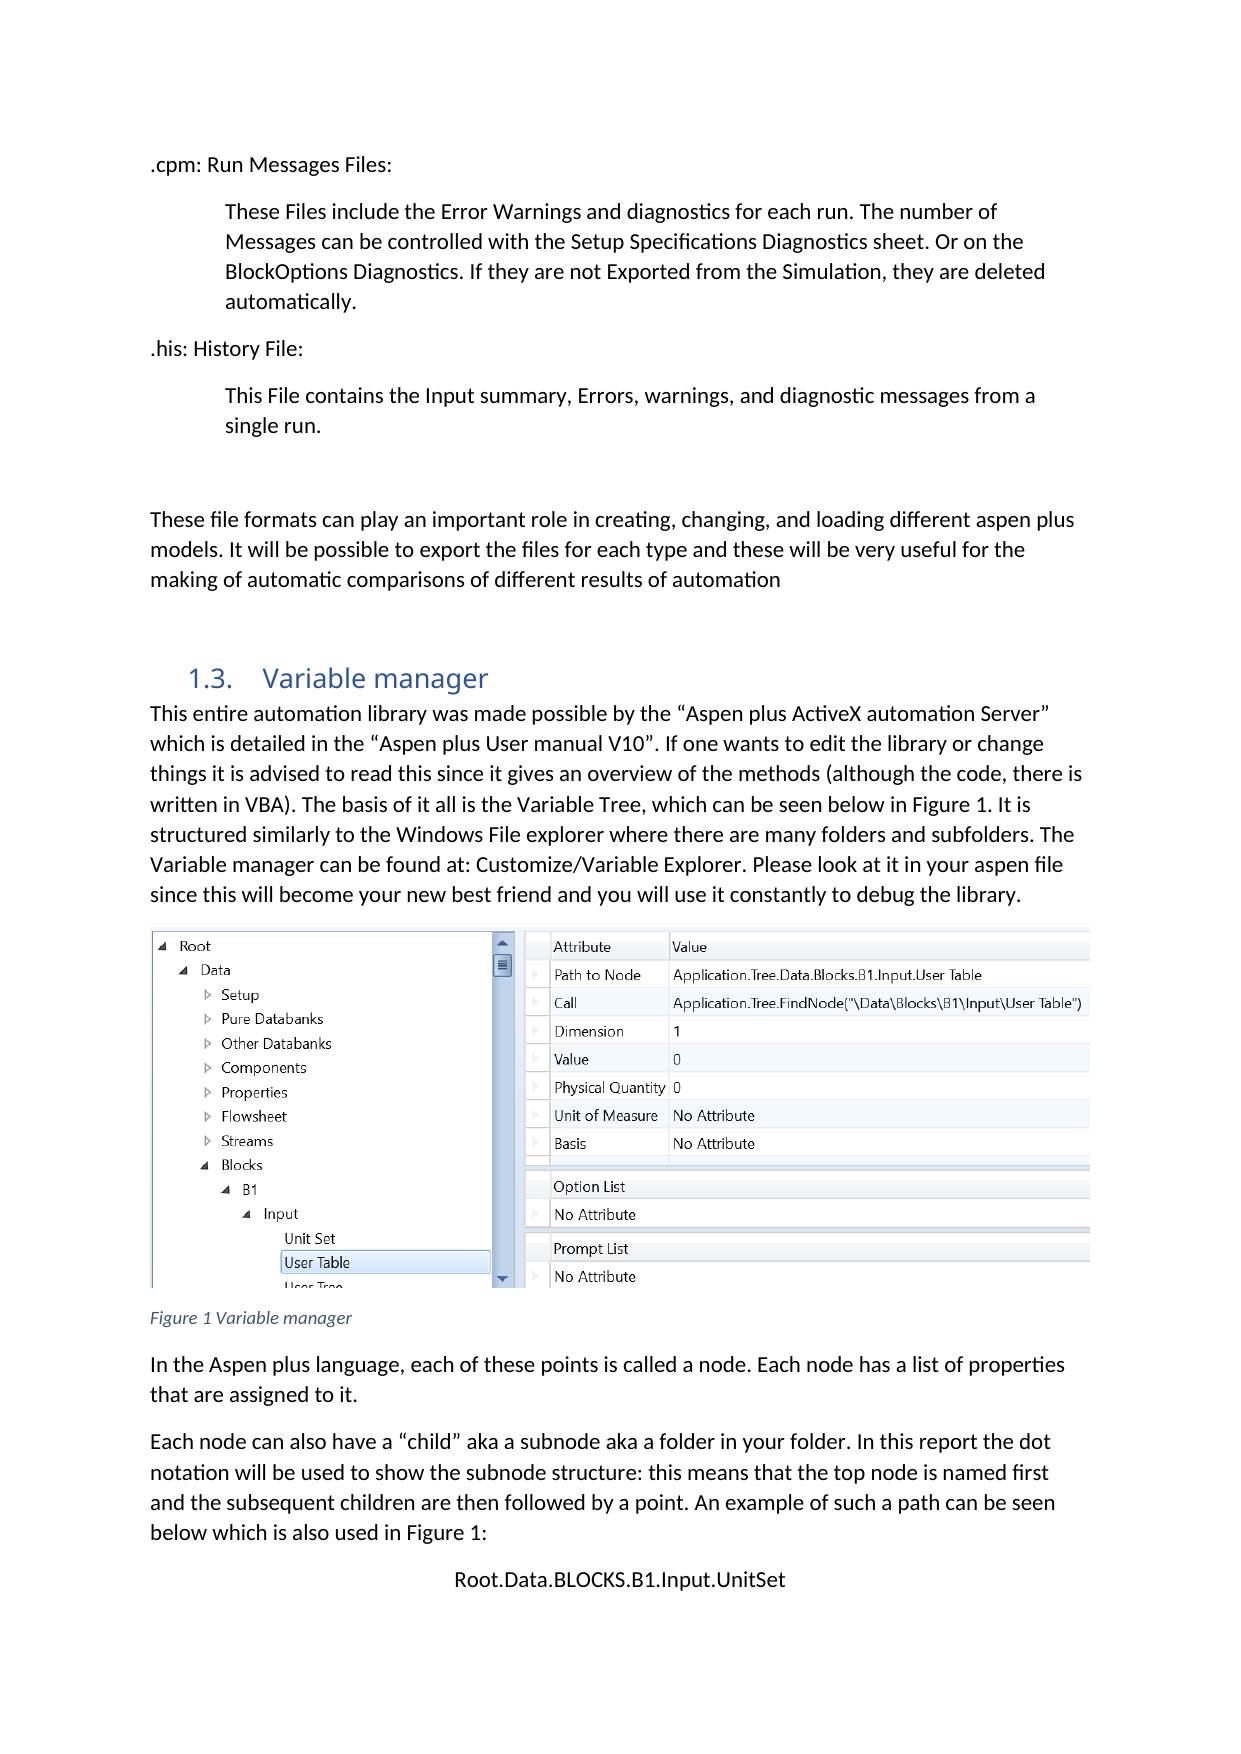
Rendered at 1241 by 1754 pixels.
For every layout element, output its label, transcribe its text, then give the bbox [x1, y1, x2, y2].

text This entire automation library was made possible by the “Aspen plus ActiveX automation Server” which is detailed in the “Aspen plus User manual V10”. If one wants to edit the library or change things it is advised to read this since it gives an overview of the methods (although the code, there is written in VBA). The basis of it all is the Variable Tree, which can be seen below in Figure 1. It is structured similarly to the Windows File explorer where there are many folders and subfolders. The Variable manager can be found at: Customize/Variable Explorer. Please look at it in your aspen file since this will become your new best friend and you will use it constantly to debug the library. [150, 699, 1090, 908]
text .his: History File: [150, 334, 1090, 362]
picture [150, 927, 1091, 1288]
text Figure 1 Variable manager [150, 1307, 1090, 1329]
text Root.Data.BLOCKS.B1.Input.UnitSet [150, 1565, 1090, 1593]
text These file formats can play an important role in creating, changing, and loading different aspen plus models. It will be possible to export the files for each type and these will be very useful for the making of automatic comparisons of different results of automation [150, 505, 1090, 594]
text .cpm: Run Messages Files: [150, 150, 1090, 178]
text In the Aspen plus language, each of these points is called a node. Each node has a list of properties that are assigned to it. [150, 1350, 1090, 1408]
subtitle Variable manager [187, 659, 1090, 696]
text These Files include the Error Warnings and diagnostics for each run. The number of Messages can be controlled with the Setup Specifications Diagnostics sheet. Or on the BlockOptions Diagnostics. If they are not Exported from the Simulation, they are deleted automatically. [225, 197, 1090, 316]
text Each node can also have a “child” aka a subnode aka a folder in your folder. In this report the dot notation will be used to show the subnode structure: this means that the top node is named first and the subsequent children are then followed by a point. An example of such a path can be seen below which is also used in Figure 1: [150, 1427, 1090, 1546]
text This File contains the Input summary, Errors, warnings, and diagnostic messages from a single run. [225, 381, 1090, 439]
